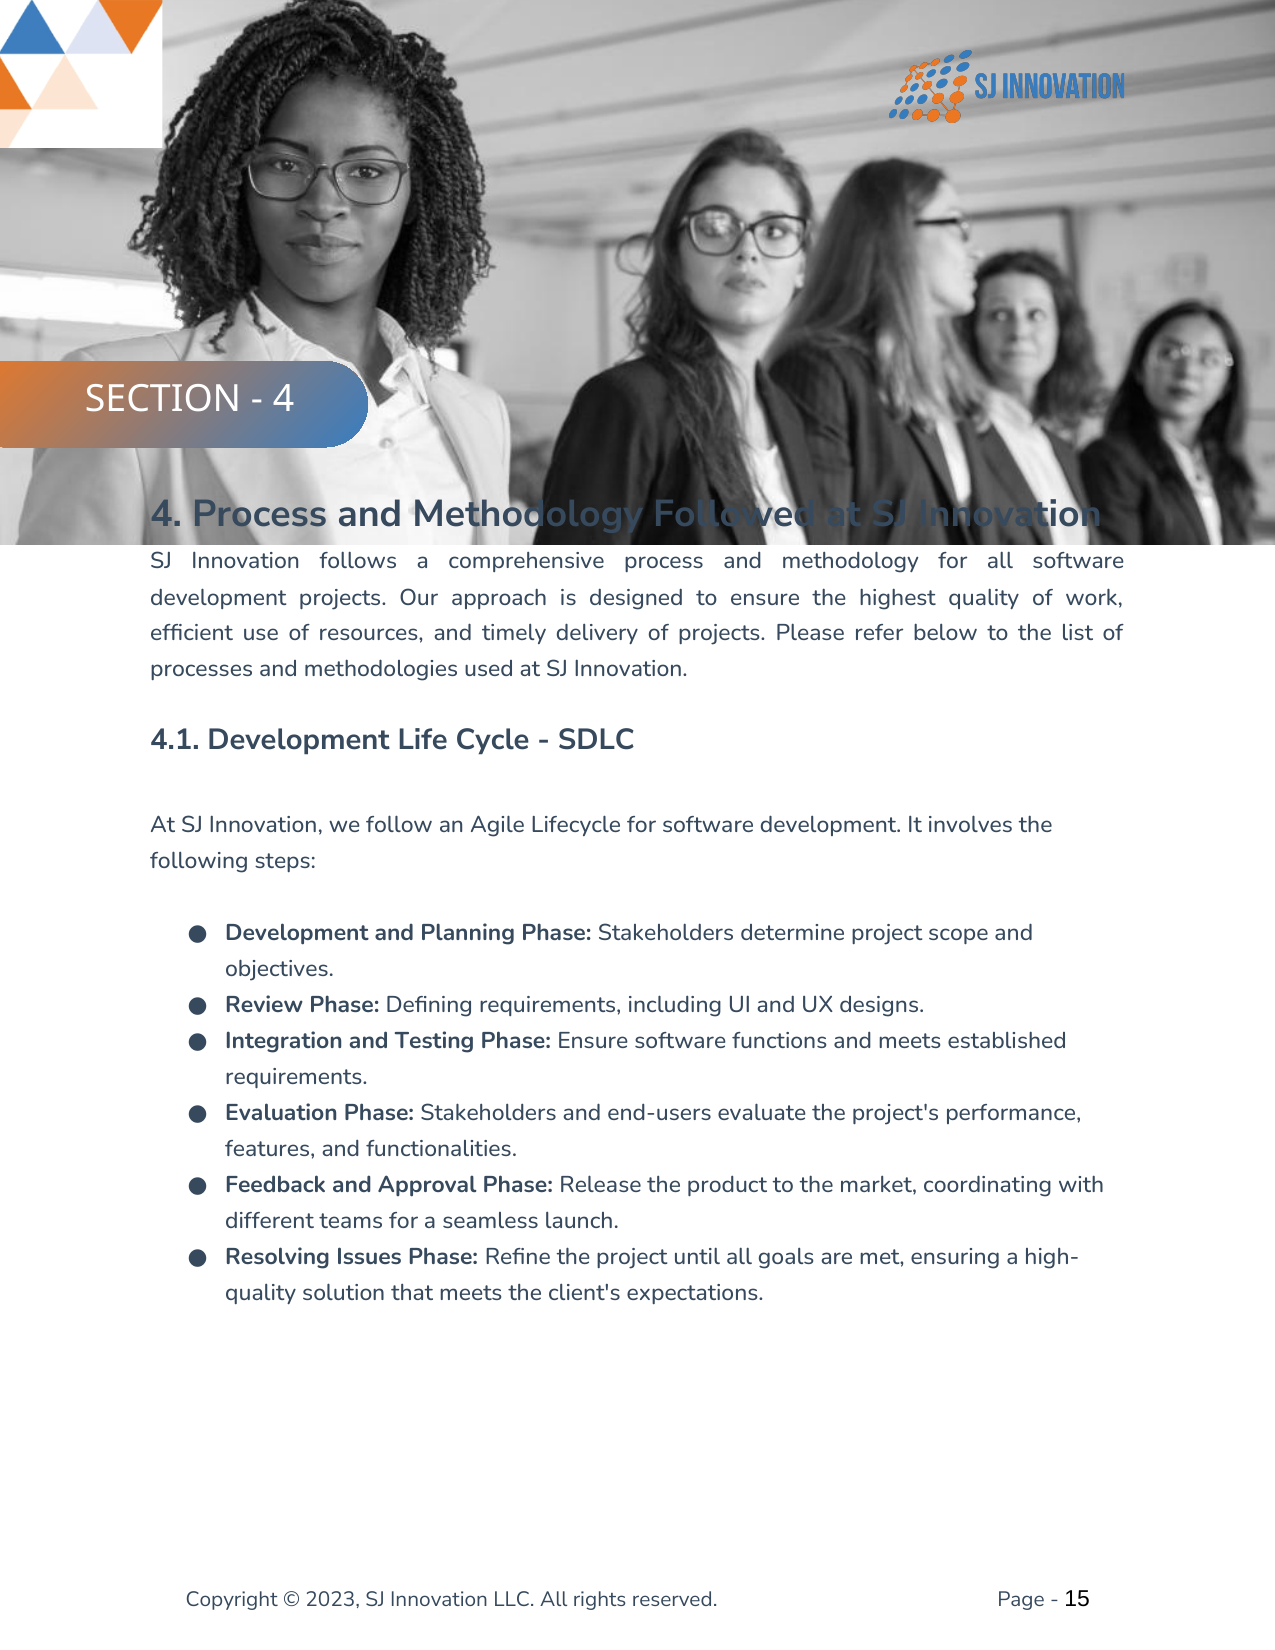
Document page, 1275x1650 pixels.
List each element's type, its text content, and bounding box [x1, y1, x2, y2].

list Feedback and Approval Phase: Release the product to the market, coordinating with different teams for a seamless launch. [187, 1169, 1125, 1236]
list Review Phase: Defining requirements, including UI and UX designs. [187, 989, 1125, 1021]
subtitle 4.1. Development Life Cycle - SDLC [150, 720, 1125, 759]
list Resolving Issues Phase: Refine the project until all goals are met, ensuring a high-quality solution that meets the client's expectations. [187, 1241, 1125, 1308]
picture [0, 0, 1275, 545]
subtitle 4. Process and Methodology Followed at SJ Innovation [150, 488, 1125, 539]
list Integration and Testing Phase: Ensure software functions and meets established requirements. [187, 1025, 1125, 1092]
text At SJ Innovation, we follow an Agile Lifecycle for software development. It involves the following steps: [150, 809, 1125, 877]
text SJ Innovation follows a comprehensive process and methodology for all software development projects. Our approach is designed to ensure the highest quality of work, efficient use of resources, and timely delivery of projects. Please refer below to the list of processes and methodologies used at SJ Innovation. [150, 546, 1125, 685]
list Development and Planning Phase: Stakeholders determine project scope and objectives. [187, 917, 1125, 984]
list Evaluation Phase: Stakeholders and end-users evaluate the project's performance, features, and functionalities. [187, 1097, 1125, 1164]
